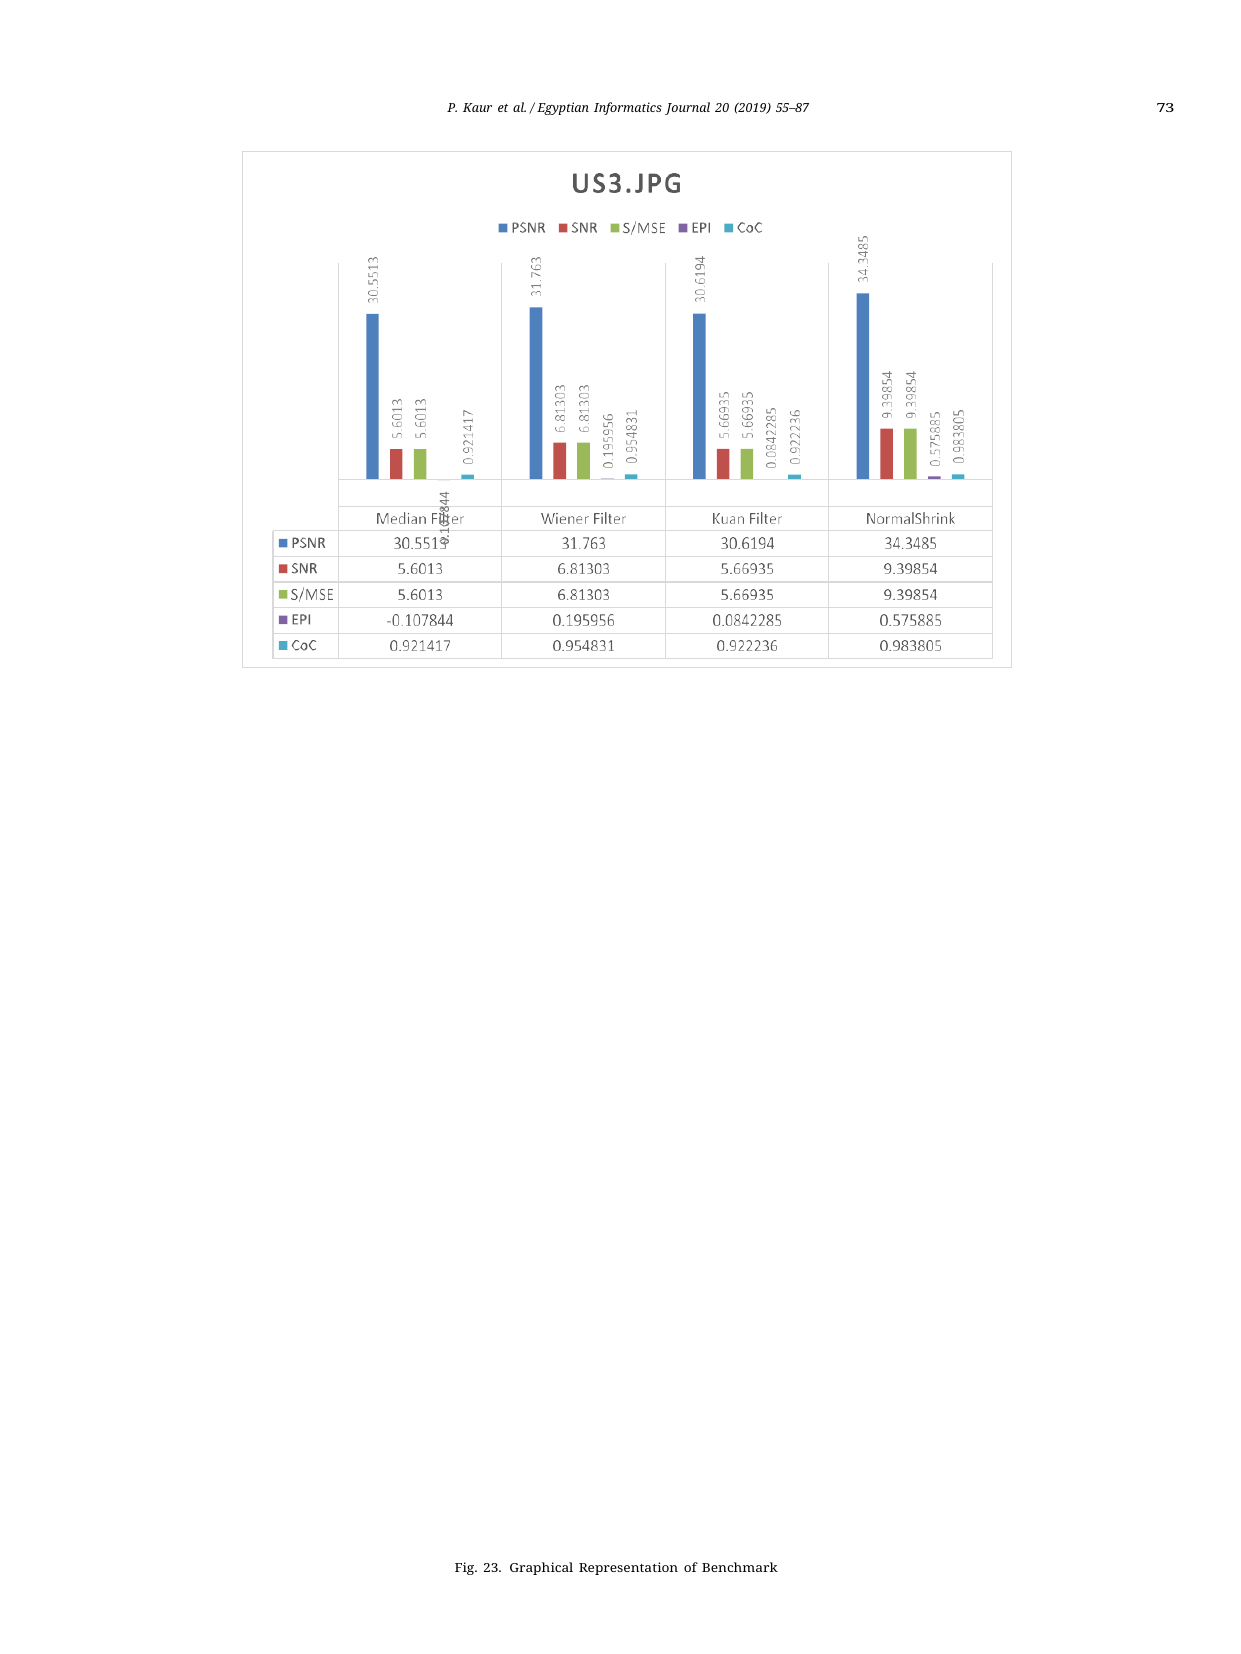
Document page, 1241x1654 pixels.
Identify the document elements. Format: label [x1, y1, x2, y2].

picture [713, 614, 781, 626]
picture [573, 173, 680, 193]
picture [626, 410, 637, 463]
picture [884, 589, 937, 600]
picture [553, 640, 614, 651]
picture [531, 257, 541, 296]
picture [387, 614, 453, 626]
picture [880, 640, 941, 651]
picture [885, 537, 936, 549]
picture [555, 385, 565, 432]
picture [377, 512, 464, 524]
picture [719, 392, 729, 438]
picture [742, 392, 753, 438]
picture [394, 537, 446, 549]
picture [790, 410, 800, 464]
picture [541, 512, 626, 524]
picture [558, 589, 609, 600]
picture [717, 640, 777, 651]
picture [721, 589, 773, 600]
picture [721, 563, 773, 574]
picture [390, 640, 450, 651]
picture [766, 408, 776, 468]
picture [695, 256, 705, 302]
picture [880, 614, 941, 626]
picture [562, 537, 605, 549]
picture [368, 257, 378, 303]
picture [553, 614, 614, 626]
picture [463, 410, 473, 464]
picture [713, 512, 782, 524]
picture [392, 399, 402, 438]
picture [867, 512, 955, 524]
picture [558, 563, 609, 574]
picture [415, 399, 426, 438]
picture [603, 414, 613, 468]
picture [398, 563, 442, 574]
picture [882, 371, 892, 418]
picture [858, 236, 868, 282]
picture [579, 385, 589, 432]
picture [930, 412, 940, 466]
picture [291, 587, 333, 602]
picture [884, 563, 937, 574]
picture [953, 410, 964, 463]
picture [398, 589, 442, 600]
picture [906, 371, 916, 418]
picture [623, 221, 665, 235]
picture [721, 537, 774, 549]
